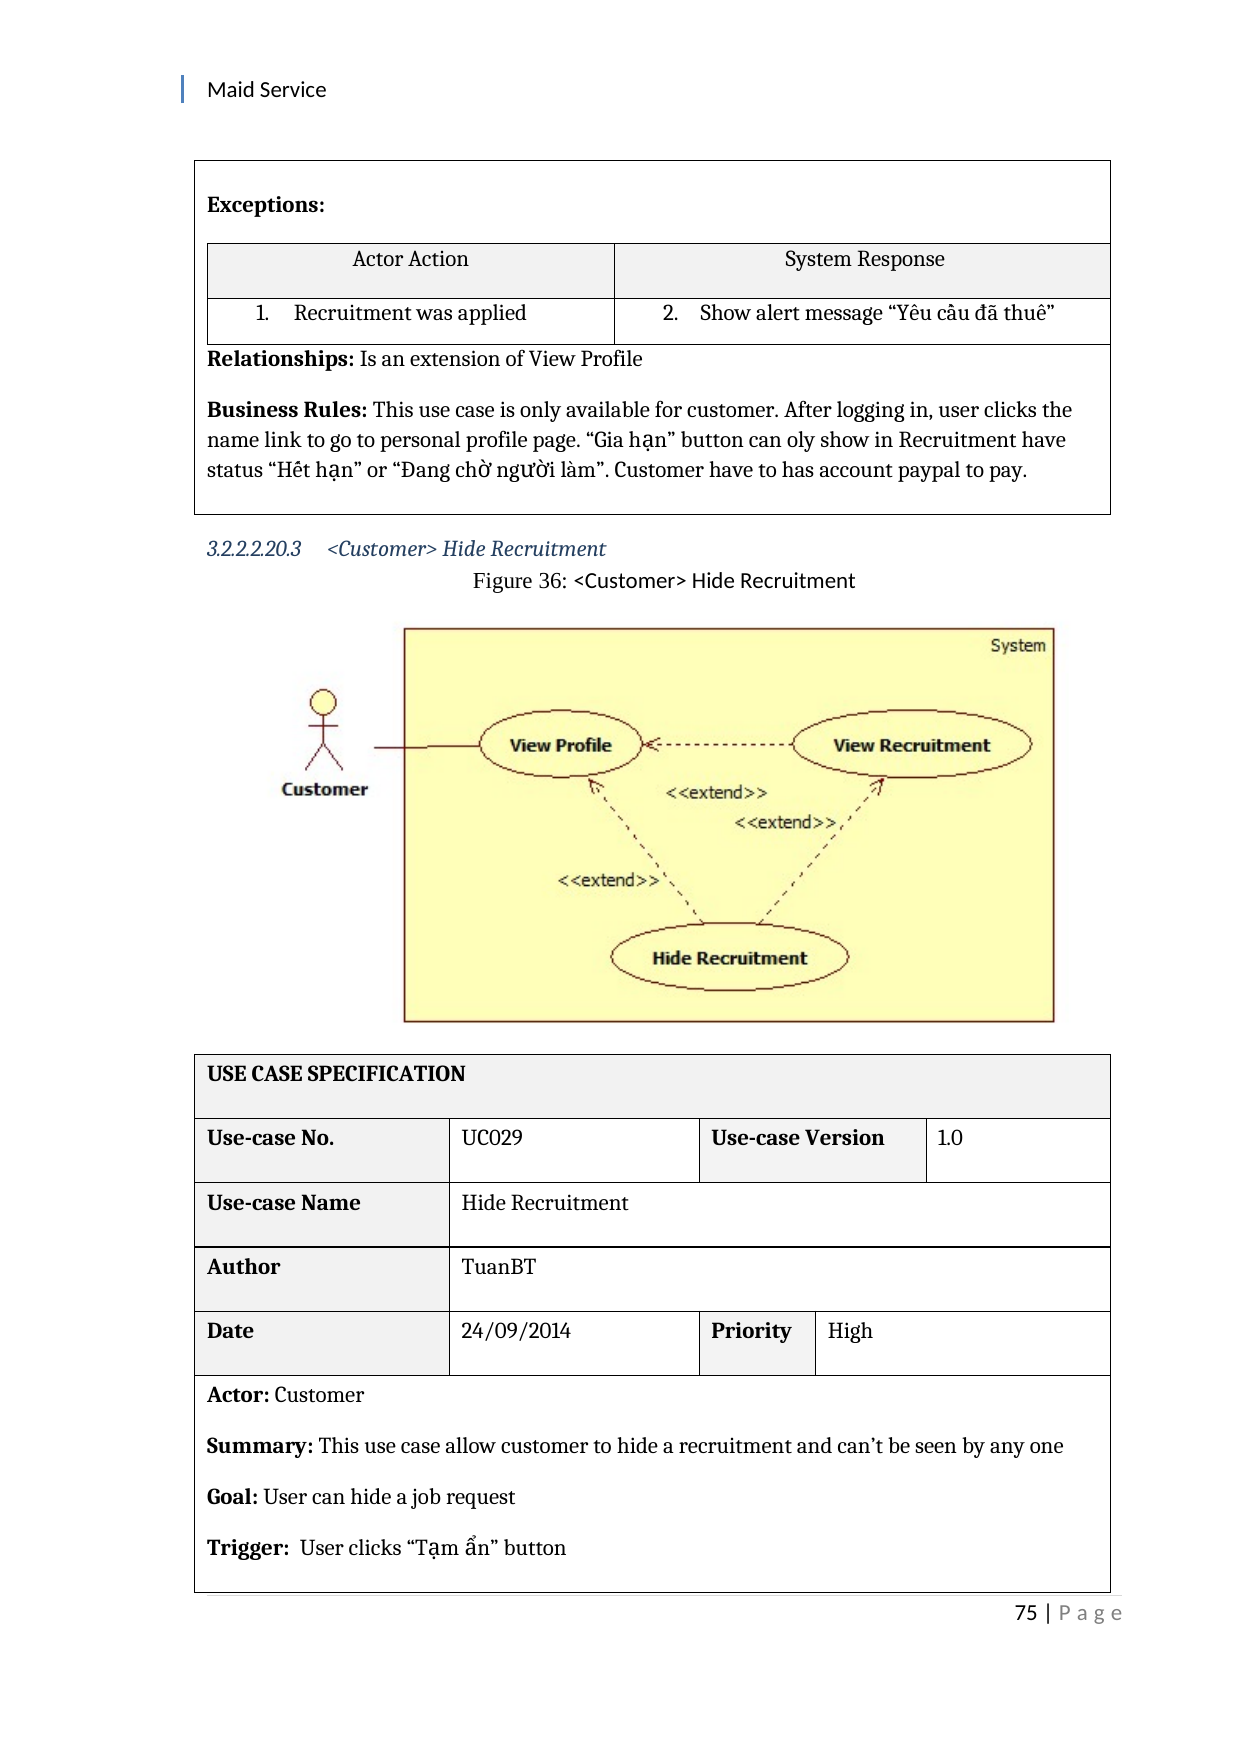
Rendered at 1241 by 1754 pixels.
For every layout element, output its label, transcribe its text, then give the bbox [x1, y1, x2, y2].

text Figure 36: <Customer> Hide Recruitment [207, 566, 1122, 594]
table_cell TuanBT [450, 1248, 1110, 1311]
table_cell 24/09/2014 [450, 1312, 699, 1375]
table_cell Date [195, 1312, 449, 1375]
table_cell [195, 161, 1110, 514]
table_cell 1.0 [927, 1119, 1110, 1182]
table_cell UC029 [450, 1119, 699, 1182]
table_header USE CASE SPECIFICATION [195, 1055, 1110, 1118]
table_cell Priority [700, 1312, 815, 1375]
table_cell Use-case No. [195, 1119, 449, 1182]
picture [243, 597, 1086, 1054]
table_cell Use-case Version [700, 1119, 926, 1182]
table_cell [195, 1376, 1110, 1592]
table_cell Hide Recruitment [450, 1183, 1110, 1246]
table_cell Author [195, 1248, 449, 1311]
table_cell High [816, 1312, 1110, 1375]
table_cell Use-case Name [195, 1183, 449, 1246]
subtitle <Customer> Hide Recruitment [207, 536, 1122, 562]
